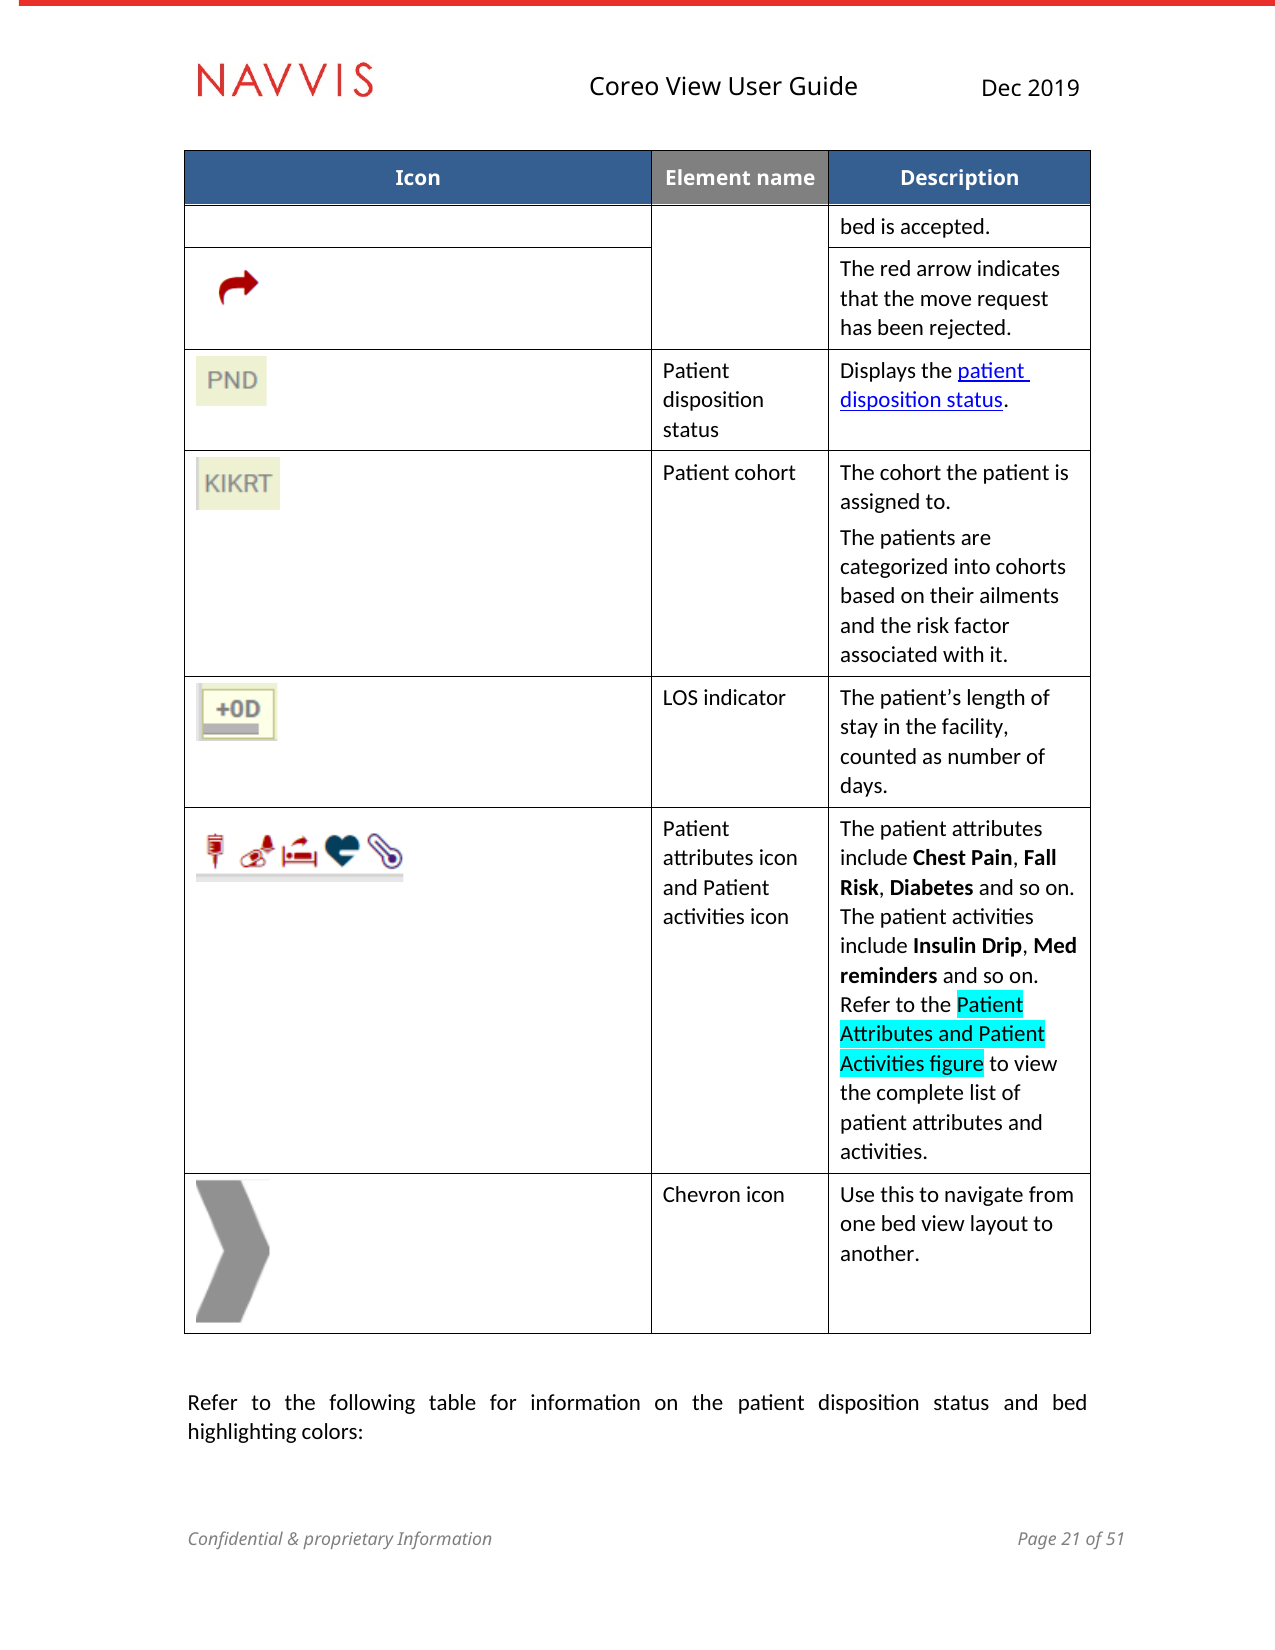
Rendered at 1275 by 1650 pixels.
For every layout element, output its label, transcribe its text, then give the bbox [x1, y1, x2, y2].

text Refer to the following table for information on the patient disposition status and bed highlighting colors: [187, 1388, 1087, 1445]
picture [196, 813, 404, 882]
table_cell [829, 206, 1090, 247]
table_header Icon [185, 151, 651, 204]
table_cell Patient cohort [652, 451, 828, 676]
picture [196, 1179, 275, 1326]
table_cell The red arrow indicates that the move request has been rejected. [829, 248, 1090, 349]
table_cell Use this to navigate from one bed view layout to another. [829, 1174, 1090, 1333]
picture [196, 457, 280, 510]
table_cell The cohort the patient is assigned to. The patients are categorized into cohorts based on their ailments and the risk factor associated with it. [829, 451, 1090, 676]
picture [196, 254, 270, 316]
picture [187, 55, 383, 104]
table_cell LOS indicator [652, 677, 828, 807]
table_cell [185, 350, 651, 450]
table_cell Chevron icon [652, 1174, 828, 1333]
table_cell Patient attributes icon and Patient activities icon [652, 808, 828, 1173]
table_cell [185, 451, 651, 676]
picture [196, 356, 267, 406]
table_cell [185, 248, 651, 349]
table_header Element name [652, 151, 828, 204]
table_cell Patient disposition status [652, 350, 828, 450]
table_cell [185, 206, 651, 247]
table_header Description [829, 151, 1090, 204]
table_cell Displays the patient disposition status. [829, 350, 1090, 450]
picture [196, 683, 278, 741]
table_cell The patient attributes include Chest Pain, Fall Risk, Diabetes and so on. The patient activities include Insulin Drip, Med reminders and so on. Refer to the Patient Attributes and Patient Activities figure to view the complete list of patient attributes and activities. [829, 808, 1090, 1173]
table_cell [185, 808, 651, 1173]
table_cell [185, 1174, 651, 1333]
table_cell [185, 677, 651, 807]
table_cell The patient’s length of stay in the facility, counted as number of days. [829, 677, 1090, 807]
